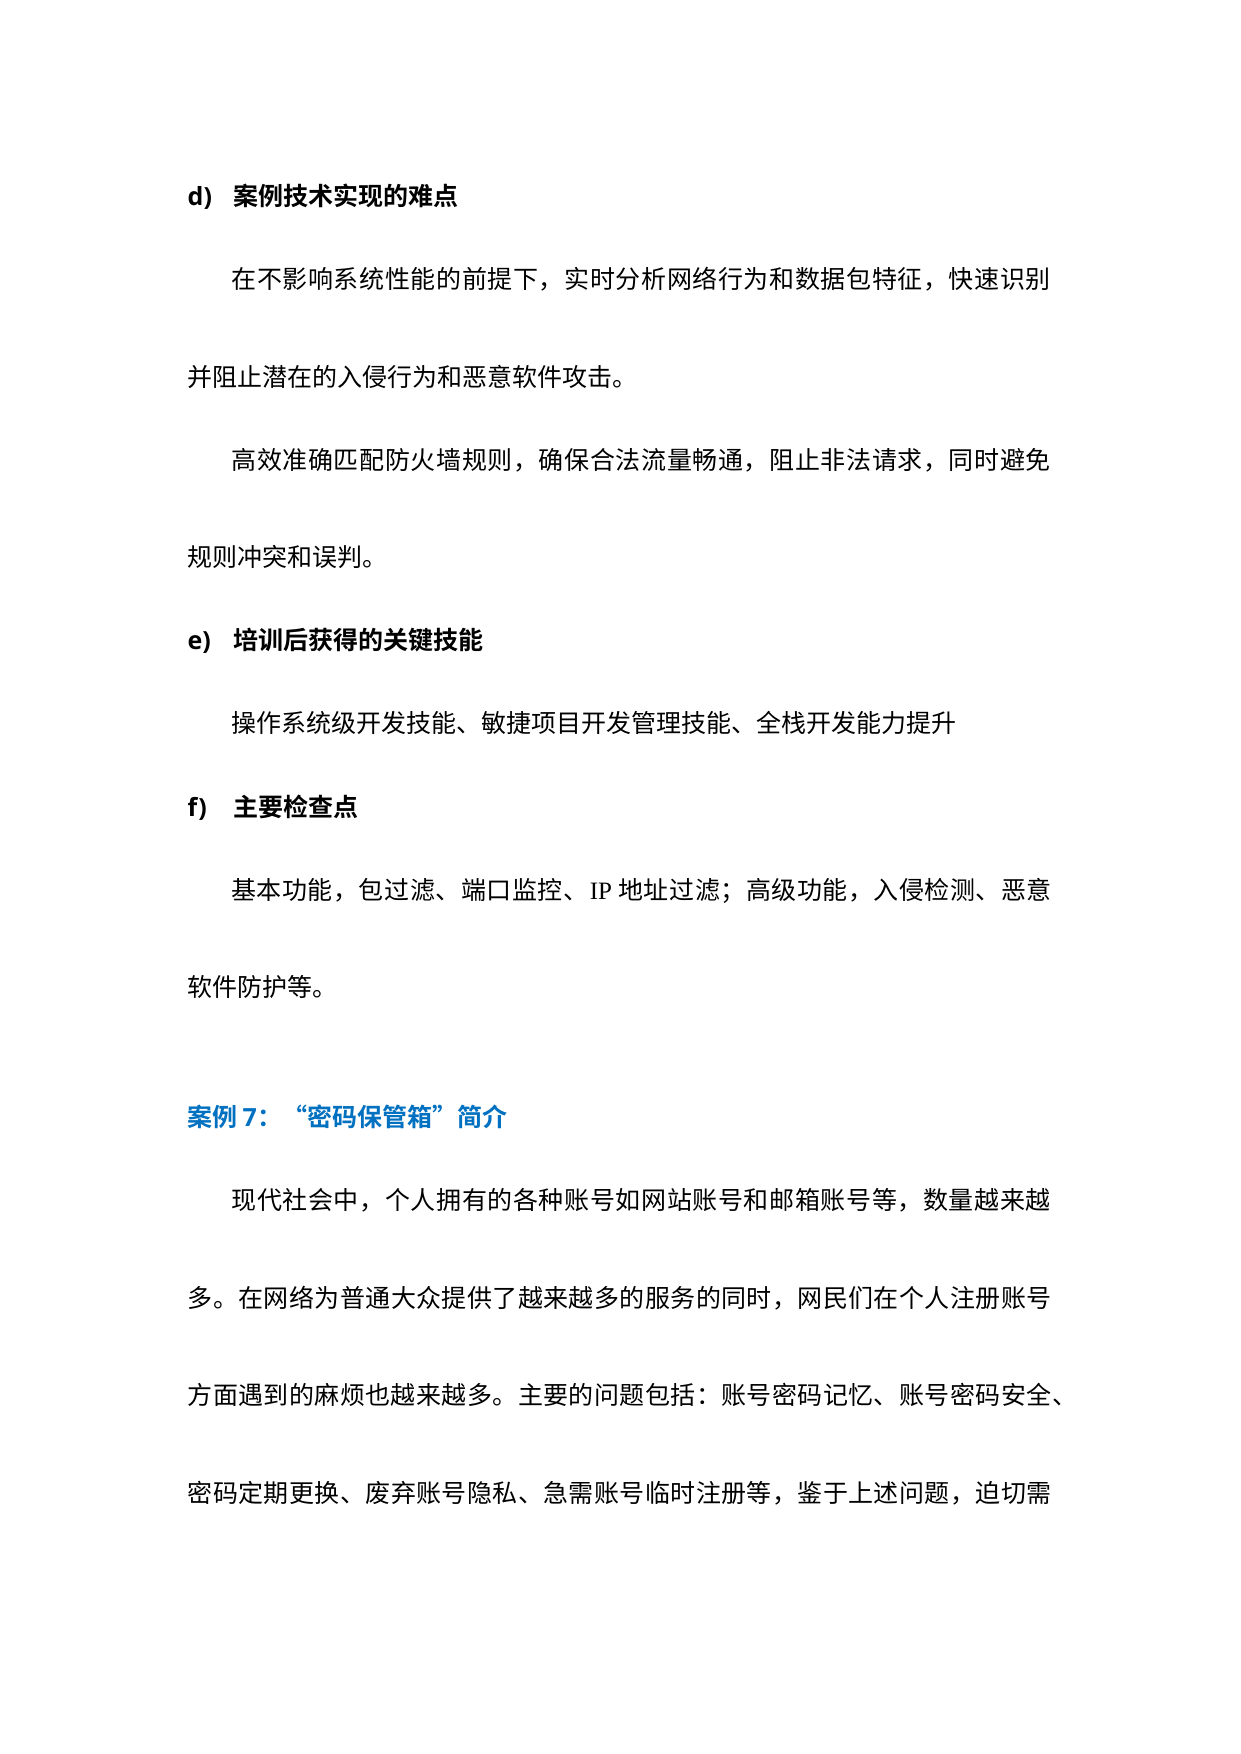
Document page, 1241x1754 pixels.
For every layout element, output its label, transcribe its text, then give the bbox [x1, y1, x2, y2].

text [187, 1166, 1053, 1524]
text 基本功能，包过滤、端口监控、IP 地址过滤；高级功能，入侵检测、恶意软件防护等。 [187, 856, 1053, 1018]
list 案例技术实现的难点 [187, 162, 1053, 227]
list 主要检查点 [187, 773, 1053, 838]
list 培训后获得的关键技能 [187, 606, 1053, 671]
text 高效准确匹配防火墙规则，确保合法流量畅通，阻止非法请求，同时避免规则冲突和误判。 [187, 426, 1053, 588]
text 在不影响系统性能的前提下，实时分析网络行为和数据包特征，快速识别并阻止潜在的入侵行为和恶意软件攻击。 [187, 245, 1053, 408]
text 操作系统级开发技能、敏捷项目开发管理技能、全栈开发能力提升 [187, 689, 1053, 754]
text 案例7：“密码保管箱”简介 [187, 1083, 1053, 1148]
